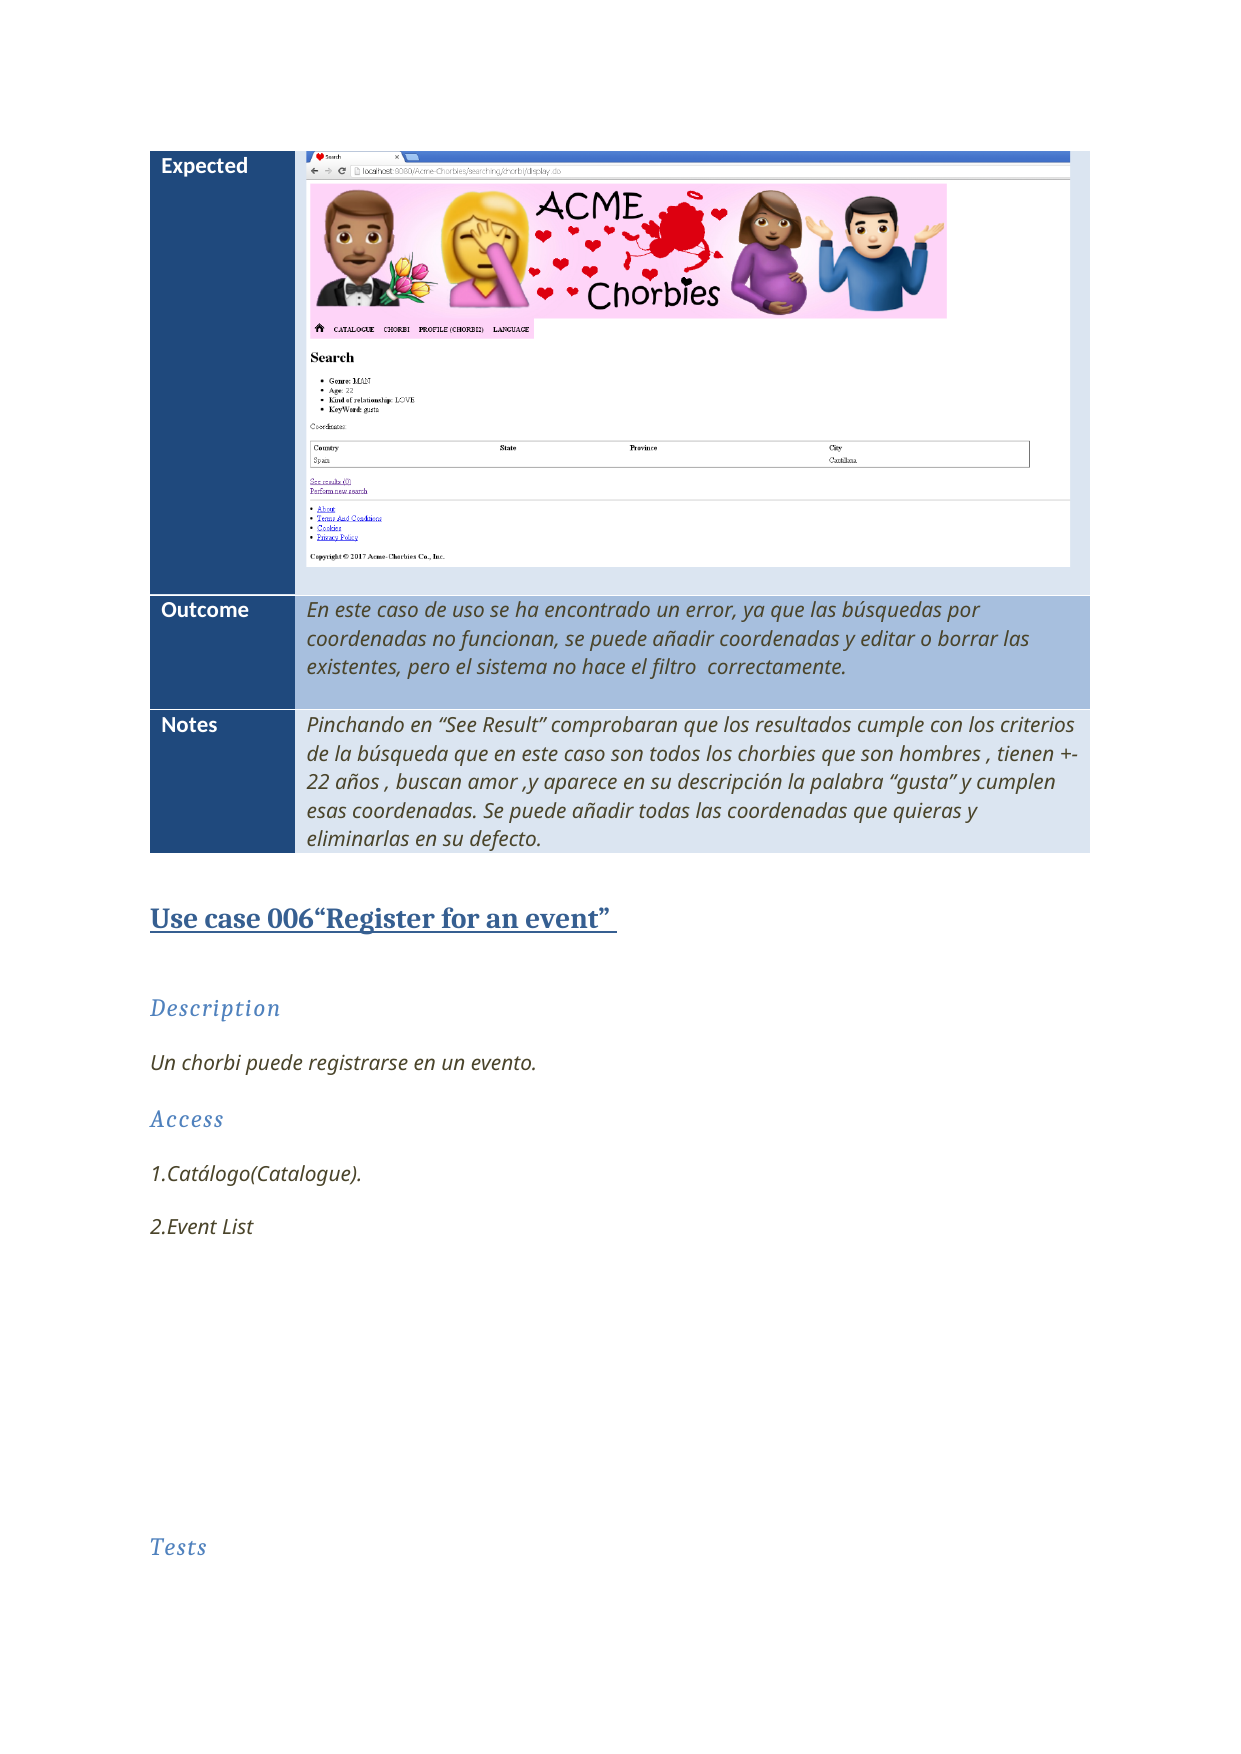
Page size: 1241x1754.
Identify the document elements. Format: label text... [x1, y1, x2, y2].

subtitle Use case 006“Register for an event” [150, 903, 1090, 936]
text 1.Catálogo(Catalogue). [150, 1159, 1090, 1187]
table_cell [295, 151, 1090, 594]
table_cell Pinchando en “See Result” comprobaran que los resultados cumple con los criterios de la búsqueda que en este caso son todos los chorbies que son hombres , tienen +-22 años , buscan amor ,y aparece en su descripción la palabra “gusta” y cumplen esas coordenadas. Se puede añadir todas las coordenadas que quieras y eliminarlas en su defecto. [295, 710, 1090, 853]
picture [306, 151, 1071, 567]
table_cell Expected [150, 151, 295, 594]
subtitle Tests [150, 1533, 1090, 1562]
table_cell Outcome [150, 596, 295, 709]
subtitle Access [150, 1105, 1090, 1134]
text Un chorbi puede registrarse en un evento. [150, 1048, 1090, 1076]
text 2.Event List [150, 1212, 1090, 1241]
table_cell Notes [150, 710, 295, 853]
subtitle Description [150, 994, 1090, 1023]
table_cell En este caso de uso se ha encontrado un error, ya que las búsquedas por coordenadas no funcionan, se puede añadir coordenadas y editar o borrar las existentes, pero el sistema no hace el filtro correctamente. [295, 596, 1090, 709]
